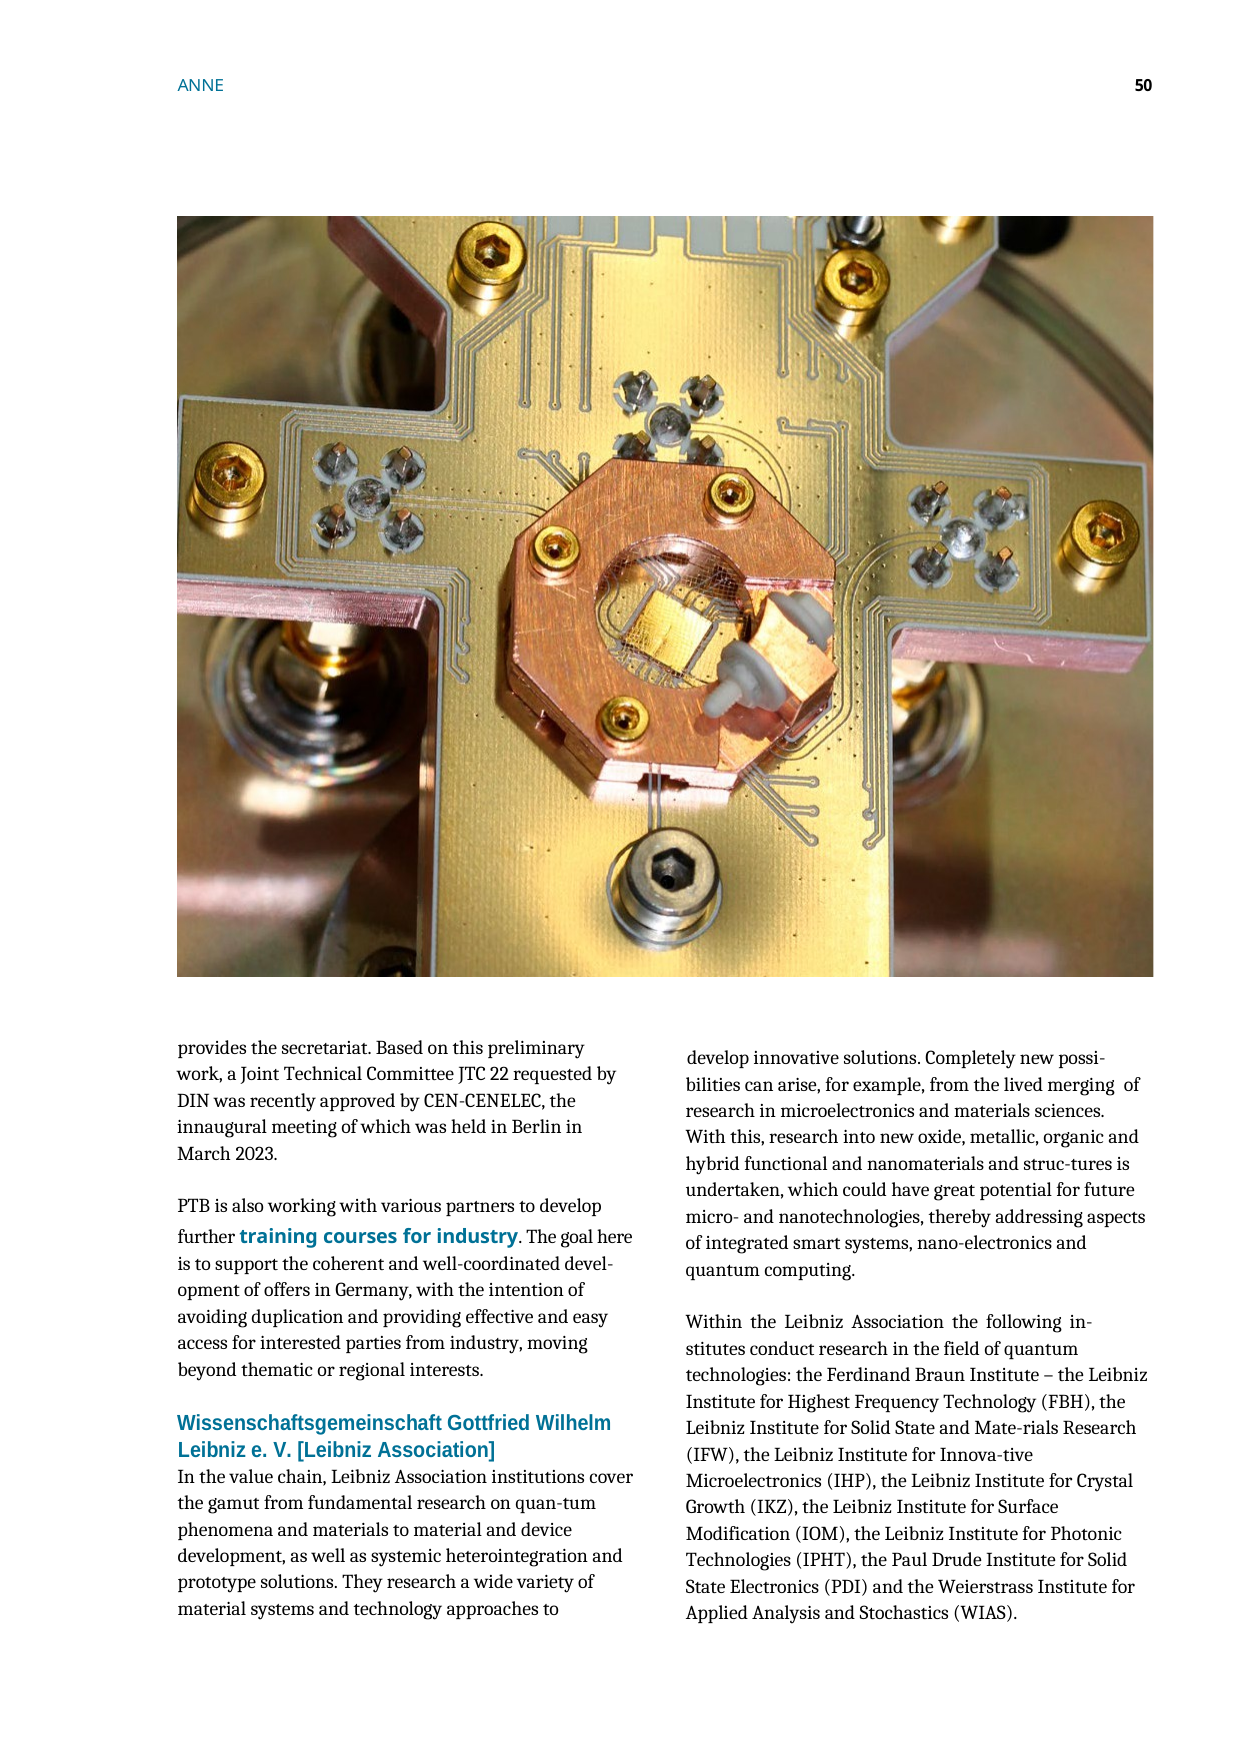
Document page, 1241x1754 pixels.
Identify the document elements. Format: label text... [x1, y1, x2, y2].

picture [177, 216, 1154, 977]
text provides the secretariat. Based on this preliminary work, a Joint Technical Committee JTC 22 requested by DIN was recently approved by CEN-CENELEC, the innaugural meeting of which was held in Berlin in March 2023. [177, 1036, 634, 1165]
text PTB is also working with various partners to develop further training courses for industry. The goal here is to support the coherent and well-coordinated devel-opment of offers in Germany, with the intention of avoiding duplication and providing effective and easy access for interested parties from industry, moving beyond thematic or regional interests. [177, 1195, 639, 1381]
text In the value chain, Leibniz Association institutions cover the gamut from fundamental research on quan-tum phenomena and materials to material and device development, as well as systemic heterointegration and prototype solutions. They research a wide variety of material systems and technology approaches to [177, 1465, 639, 1620]
subtitle Wissenschaftsgemeinschaft Gottfried Wilhelm Leibniz e. V. [Leibniz Association] [177, 1409, 634, 1462]
text Within the Leibniz Association the following in-stitutes conduct research in the field of quantum technologies: the Ferdinand Braun Institute – the Leibniz Institute for Highest Frequency Technology (FBH), the Leibniz Institute for Solid State and Mate-rials Research (IFW), the Leibniz Institute for Innova-tive Microelectronics (IHP), the Leibniz Institute for Crystal Growth (IKZ), the Leibniz Institute for Surface Modification (IOM), the Leibniz Institute for Photonic Technologies (IPHT), the Paul Drude Institute for Solid State Electronics (PDI) and the Weierstrass Institute for Applied Analysis and Stochastics (WIAS). [685, 1311, 1151, 1625]
text develop innovative solutions. Completely new possi-bilities can arise, for example, from the lived merging of research in microelectronics and materials sciences. With this, research into new oxide, metallic, organic and hybrid functional and nanomaterials and struc-tures is undertaken, which could have great potential for future micro- and nanotechnologies, thereby addressing aspects of integrated smart systems, nano-electronics and quantum computing. [685, 1047, 1150, 1281]
